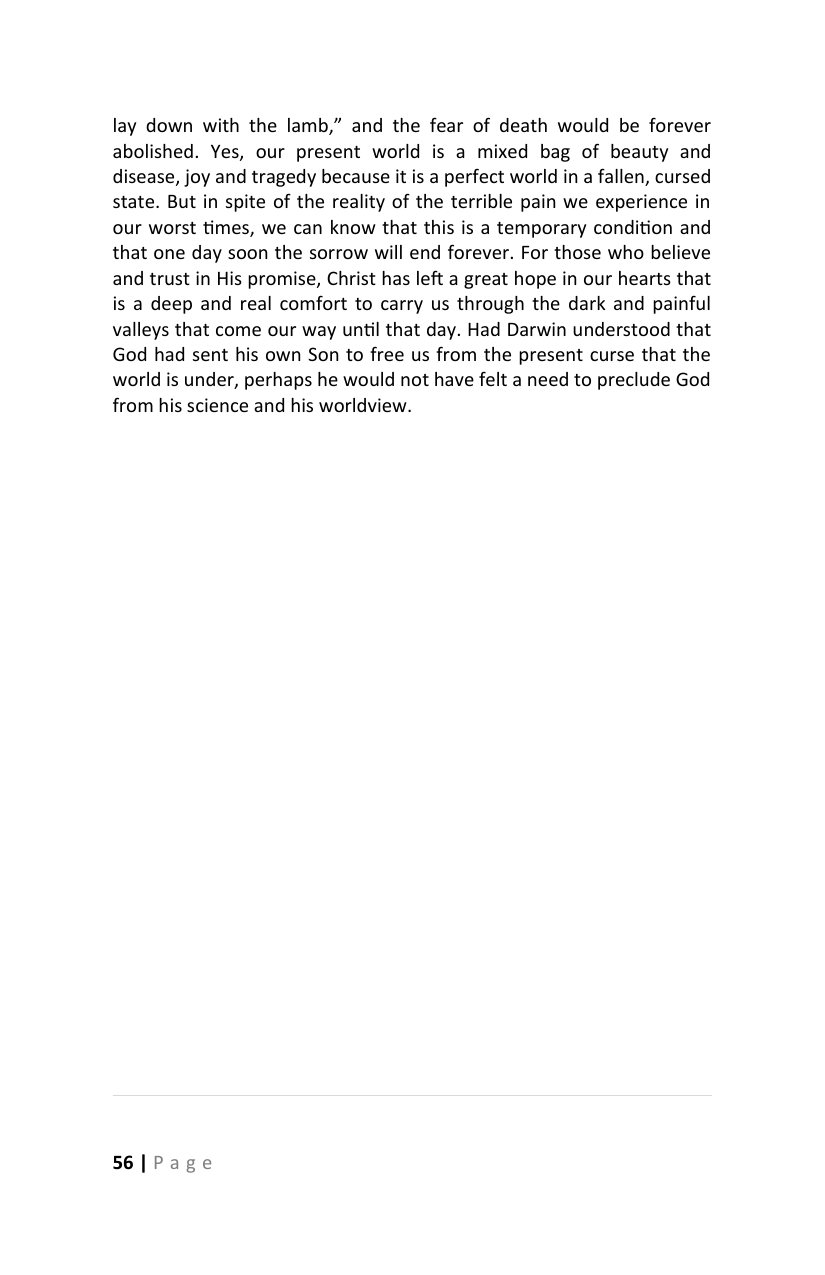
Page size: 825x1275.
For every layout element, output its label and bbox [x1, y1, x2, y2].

text [112, 112, 712, 417]
